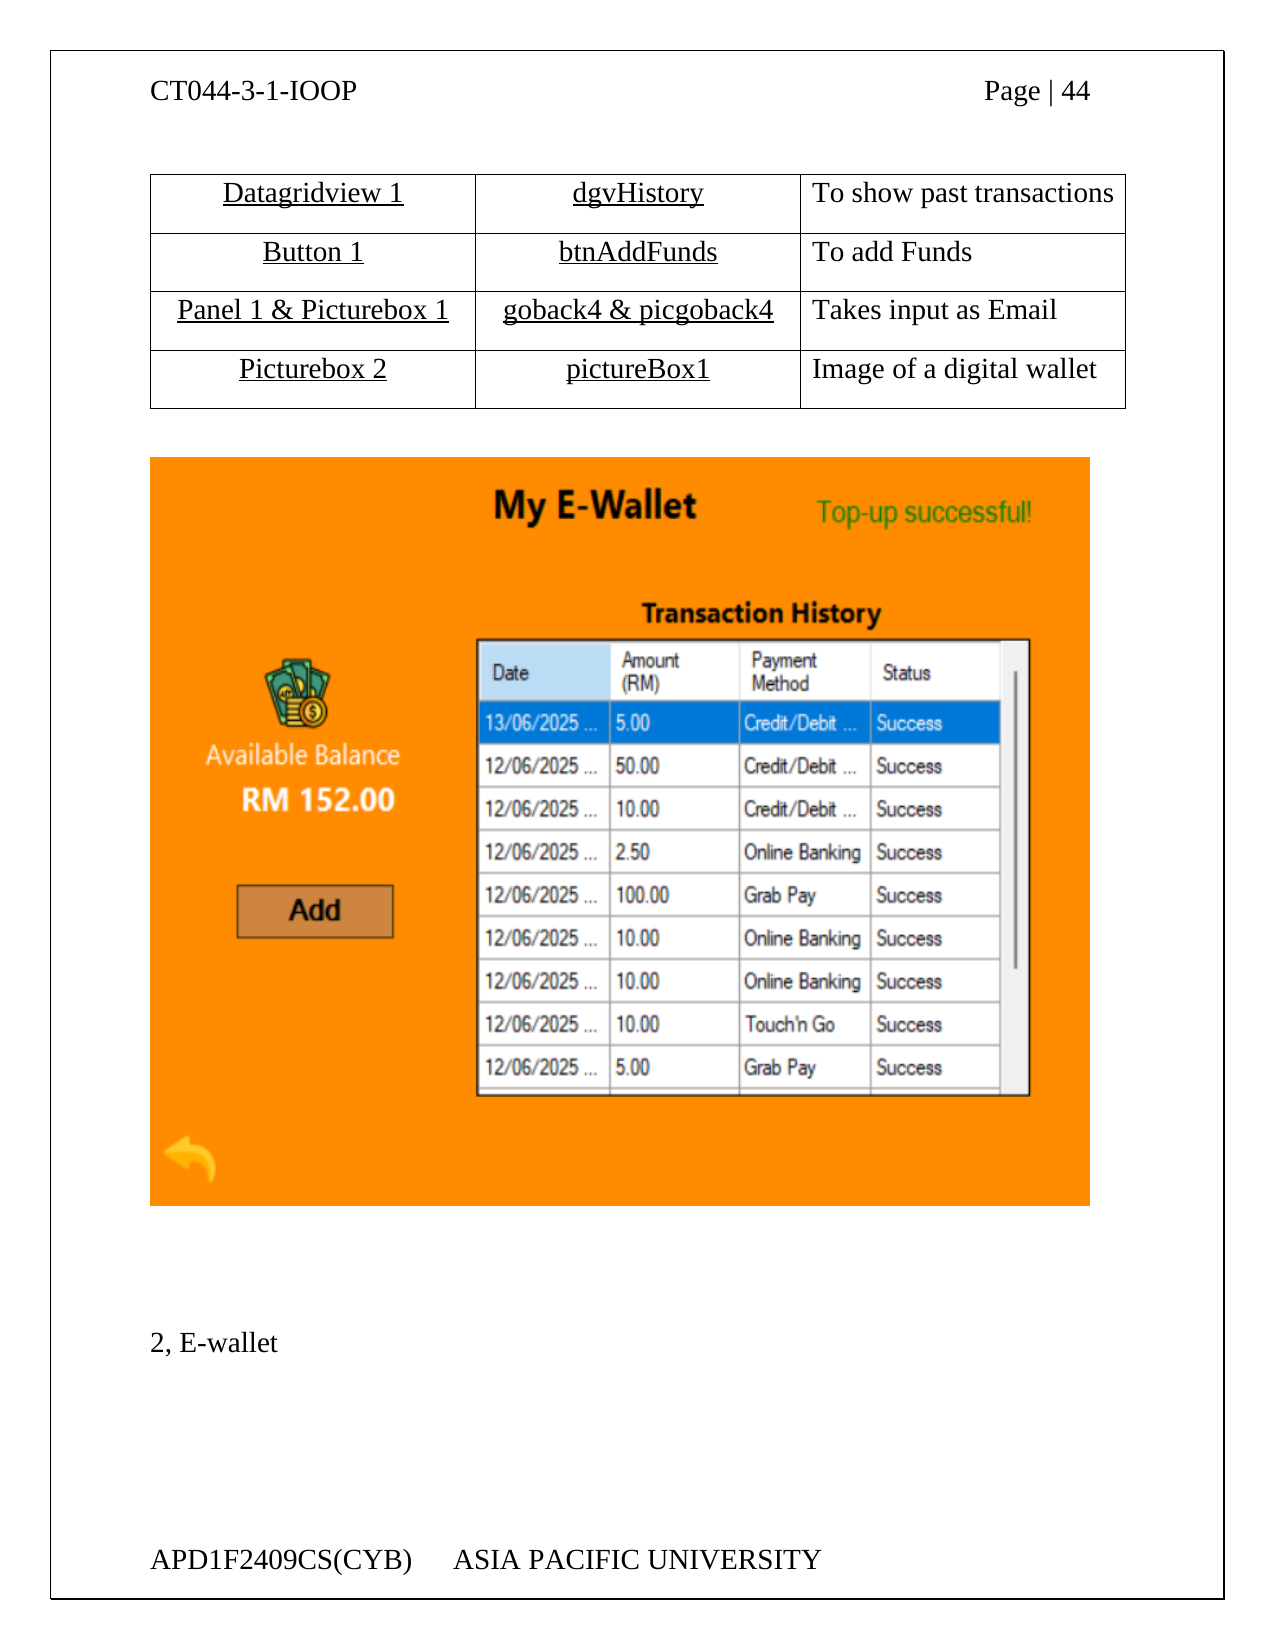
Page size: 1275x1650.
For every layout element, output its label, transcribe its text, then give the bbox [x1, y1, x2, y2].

table_cell Picturebox 2 [151, 351, 475, 408]
picture [150, 457, 1090, 1206]
table_cell dgvHistory [476, 175, 800, 233]
table_cell Takes input as Email [801, 292, 1125, 350]
table_cell pictureBox1 [476, 351, 800, 408]
table_cell To add Funds [801, 234, 1125, 291]
table_cell Button 1 [151, 234, 475, 291]
table_cell goback4 & picgoback4 [476, 292, 800, 350]
table_cell Panel 1 & Picturebox 1 [151, 292, 475, 350]
table_cell Datagridview 1 [151, 175, 475, 233]
table_cell Image of a digital wallet [801, 351, 1125, 408]
table_cell To show past transactions [801, 175, 1125, 233]
text 2, E-wallet [150, 1326, 1124, 1359]
table_cell btnAddFunds [476, 234, 800, 291]
